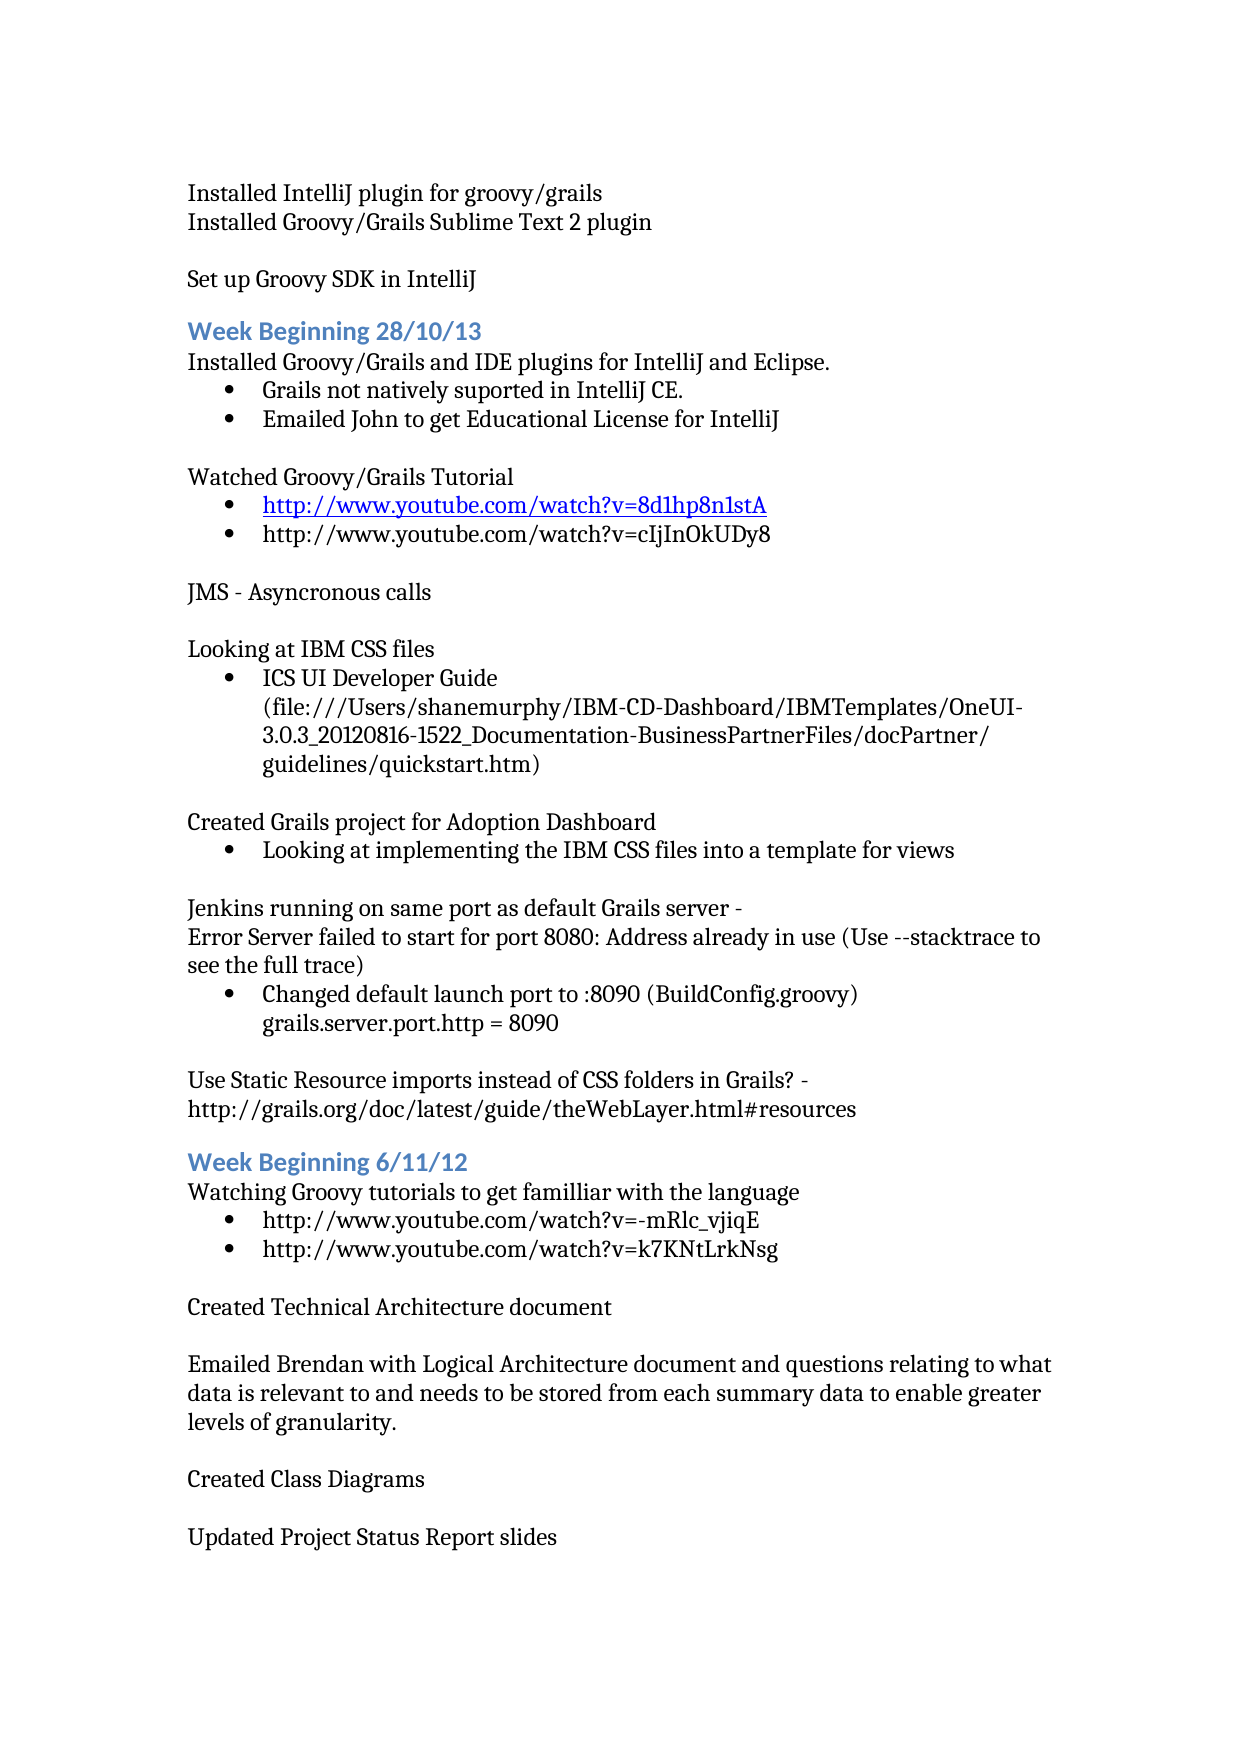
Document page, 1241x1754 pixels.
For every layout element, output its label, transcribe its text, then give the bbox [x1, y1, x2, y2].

text Set up Groovy SDK in IntelliJ [187, 265, 1053, 294]
text Use Static Resource imports instead of CSS folders in Grails? - http://grails.org/doc/latest/guide/theWebLayer.html#resources [187, 1066, 1053, 1124]
text Emailed Brendan with Logical Architecture document and questions relating to what data is relevant to and needs to be stored from each summary data to enable greater levels of granularity. [187, 1350, 1053, 1436]
list Changed default launch port to :8090 (BuildConfig.groovy) grails.server.port.http = 8090 [225, 980, 1053, 1038]
text Error Server failed to start for port 8080: Address already in use (Use --stacktrace to see the full trace) [187, 923, 1053, 980]
text Created Technical Architecture document [187, 1293, 1053, 1321]
text Jenkins running on same port as default Grails server - [187, 894, 1053, 923]
text JMS - Asyncronous calls [187, 578, 1053, 606]
text Looking at IBM CSS files [187, 635, 1053, 664]
text Installed IntelliJ plugin for groovy/grails [187, 179, 1053, 207]
list Looking at implementing the IBM CSS files into a template for views [225, 836, 1053, 865]
text Installed Groovy/Grails Sublime Text 2 plugin [187, 207, 1053, 236]
list ICS UI Developer Guide (file:///Users/shanemurphy/IBM-CD-Dashboard/IBMTemplates/OneUI-3.0.3_20120816-1522_Documentation-BusinessPartnerFiles/docPartner/guidelines/quickstart.htm) [225, 664, 1053, 779]
text Created Grails project for Adoption Dashboard [187, 808, 1053, 836]
text Updated Project Status Report slides [187, 1523, 1053, 1551]
list Grails not natively suported in IntelliJ CE. [225, 376, 1053, 405]
text Watching Groovy tutorials to get familliar with the language [187, 1178, 1053, 1206]
list http://www.youtube.com/watch?v=cIjInOkUDy8 [225, 520, 1053, 549]
list http://www.youtube.com/watch?v=k7KNtLrkNsg [225, 1235, 1053, 1264]
text Created Class Diagrams [187, 1465, 1053, 1494]
text Installed Groovy/Grails and IDE plugins for IntelliJ and Eclipse. [187, 348, 1053, 376]
list http://www.youtube.com/watch?v=8d1hp8n1stA [225, 491, 1053, 520]
subtitle Week Beginning 28/10/13 [187, 314, 1053, 348]
list Emailed John to get Educational License for IntelliJ [225, 405, 1053, 434]
subtitle Week Beginning 6/11/12 [187, 1145, 1053, 1178]
text Watched Groovy/Grails Tutorial [187, 463, 1053, 491]
list http://www.youtube.com/watch?v=-mRlc_vjiqE [225, 1206, 1053, 1235]
